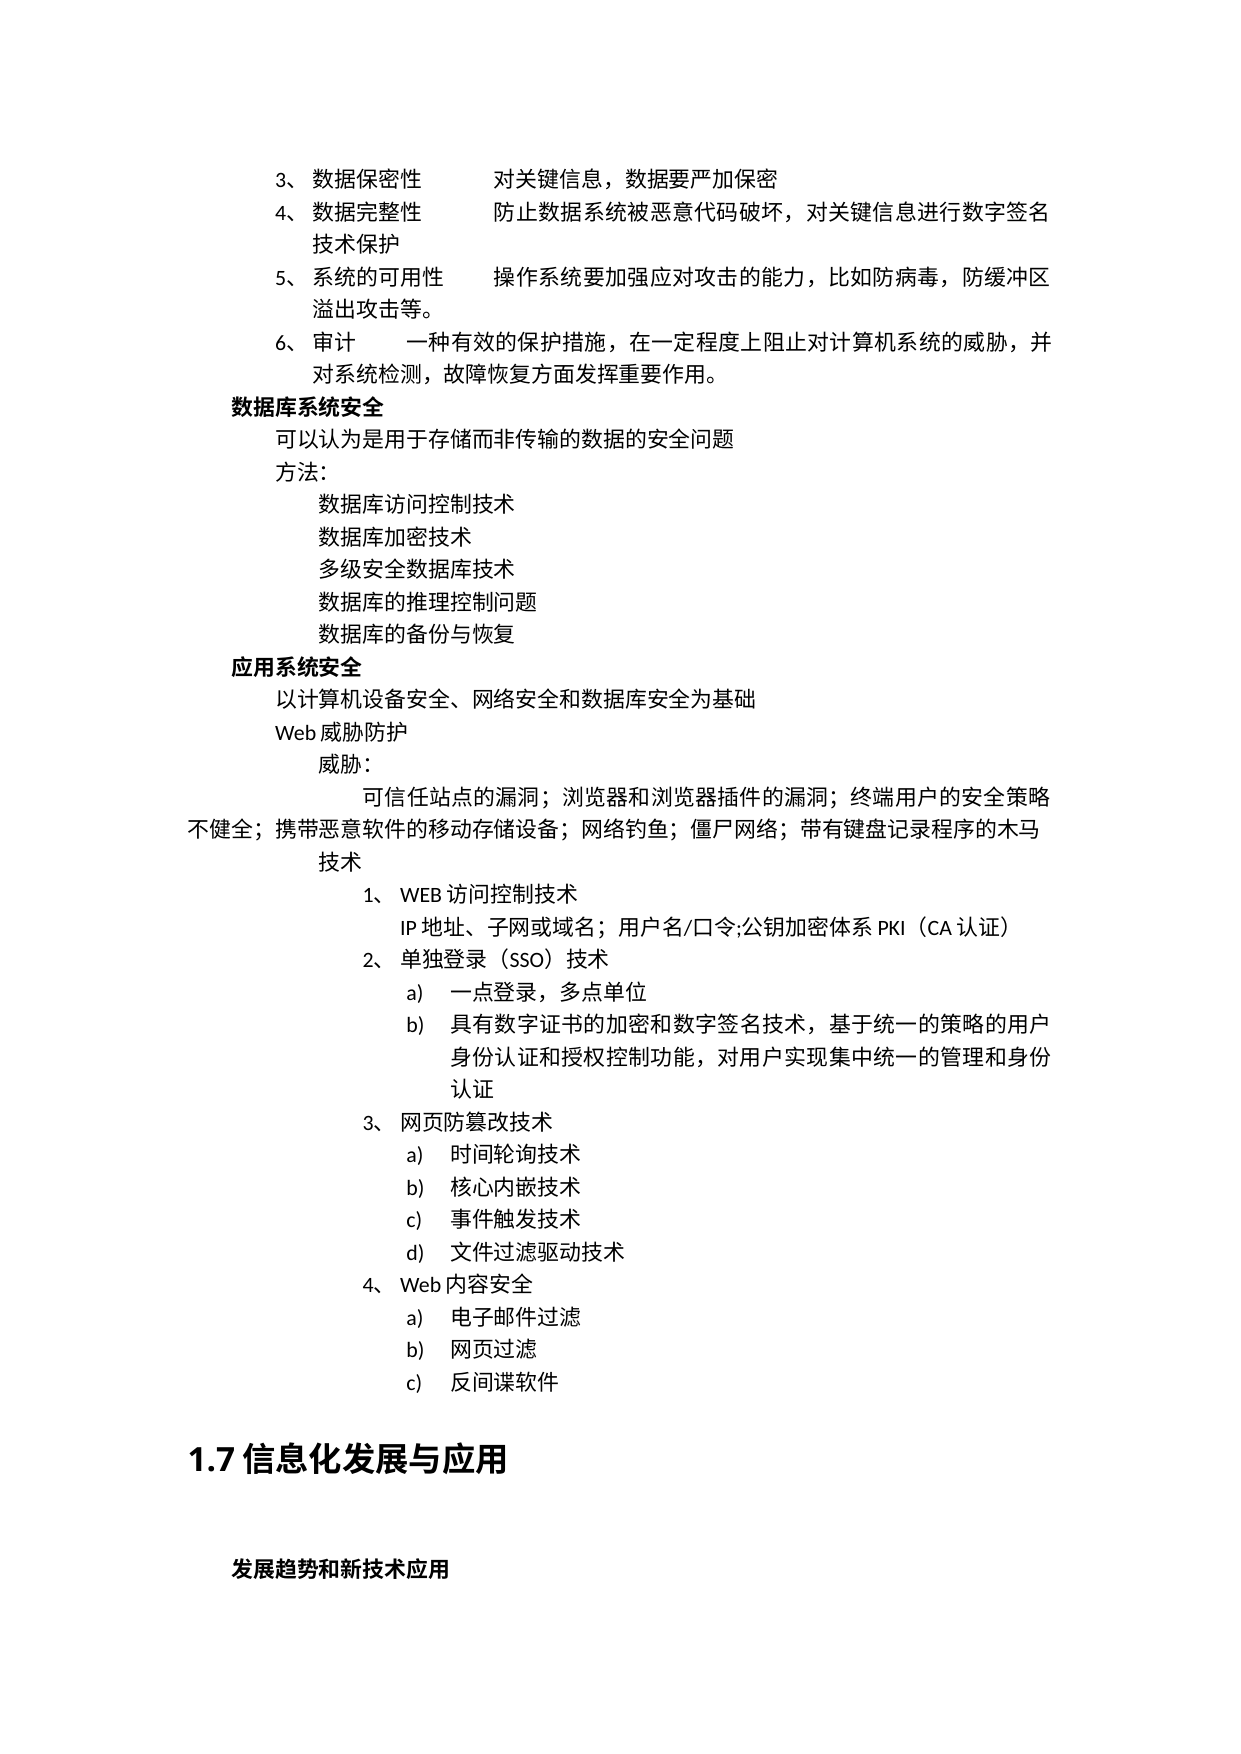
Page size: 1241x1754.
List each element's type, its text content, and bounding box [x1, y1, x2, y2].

list 审计 一种有效的保护措施，在一定程度上阻止对计算机系统的威胁，并对系统检测，故障恢复方面发挥重要作用。 [275, 324, 1053, 389]
list IP地址、子网或域名；用户名/口令;公钥加密体系PKI（CA认证） [400, 909, 1053, 942]
list 电子邮件过滤 [406, 1299, 1053, 1332]
list 网页过滤 [406, 1332, 1053, 1364]
list 单独登录（SSO）技术 [362, 942, 1053, 974]
text 以计算机设备安全、网络安全和数据库安全为基础 [187, 682, 1053, 714]
text Web威胁防护 [187, 714, 1053, 747]
text 方法： [231, 454, 1053, 487]
list 文件过滤驱动技术 [406, 1234, 1053, 1267]
text 发展趋势和新技术应用 [187, 1551, 1053, 1584]
text 数据库的推理控制问题 [231, 584, 1053, 617]
list 数据完整性 防止数据系统被恶意代码破坏，对关键信息进行数字签名技术保护 [275, 194, 1053, 259]
text 多级安全数据库技术 [231, 552, 1053, 584]
list 数据保密性 对关键信息，数据要严加保密 [275, 162, 1053, 194]
list 网页防篡改技术 [362, 1104, 1053, 1137]
text 数据库的备份与恢复 [231, 617, 1053, 649]
list 具有数字证书的加密和数字签名技术，基于统一的策略的用户身份认证和授权控制功能，对用户实现集中统一的管理和身份认证 [406, 1007, 1053, 1104]
list 核心内嵌技术 [406, 1169, 1053, 1202]
text 数据库系统安全 [231, 389, 1053, 422]
text 数据库访问控制技术 [231, 487, 1053, 519]
text 可以认为是用于存储而非传输的数据的安全问题 [231, 422, 1053, 454]
list Web内容安全 [362, 1267, 1053, 1299]
subtitle 1.7信息化发展与应用 [187, 1424, 1053, 1489]
list 反间谍软件 [406, 1364, 1053, 1397]
text 数据库加密技术 [231, 519, 1053, 552]
list 系统的可用性 操作系统要加强应对攻击的能力，比如防病毒，防缓冲区溢出攻击等。 [275, 259, 1053, 324]
text 技术 [187, 844, 1053, 877]
list 时间轮询技术 [406, 1137, 1053, 1169]
list 事件触发技术 [406, 1202, 1053, 1234]
text 威胁： [187, 747, 1053, 779]
list 一点登录，多点单位 [406, 974, 1053, 1007]
list WEB访问控制技术 [362, 877, 1053, 909]
text 可信任站点的漏洞；浏览器和浏览器插件的漏洞；终端用户的安全策略不健全；携带恶意软件的移动存储设备；网络钓鱼；僵尸网络；带有键盘记录程序的木马 [187, 779, 1053, 844]
text 应用系统安全 [187, 649, 1053, 682]
